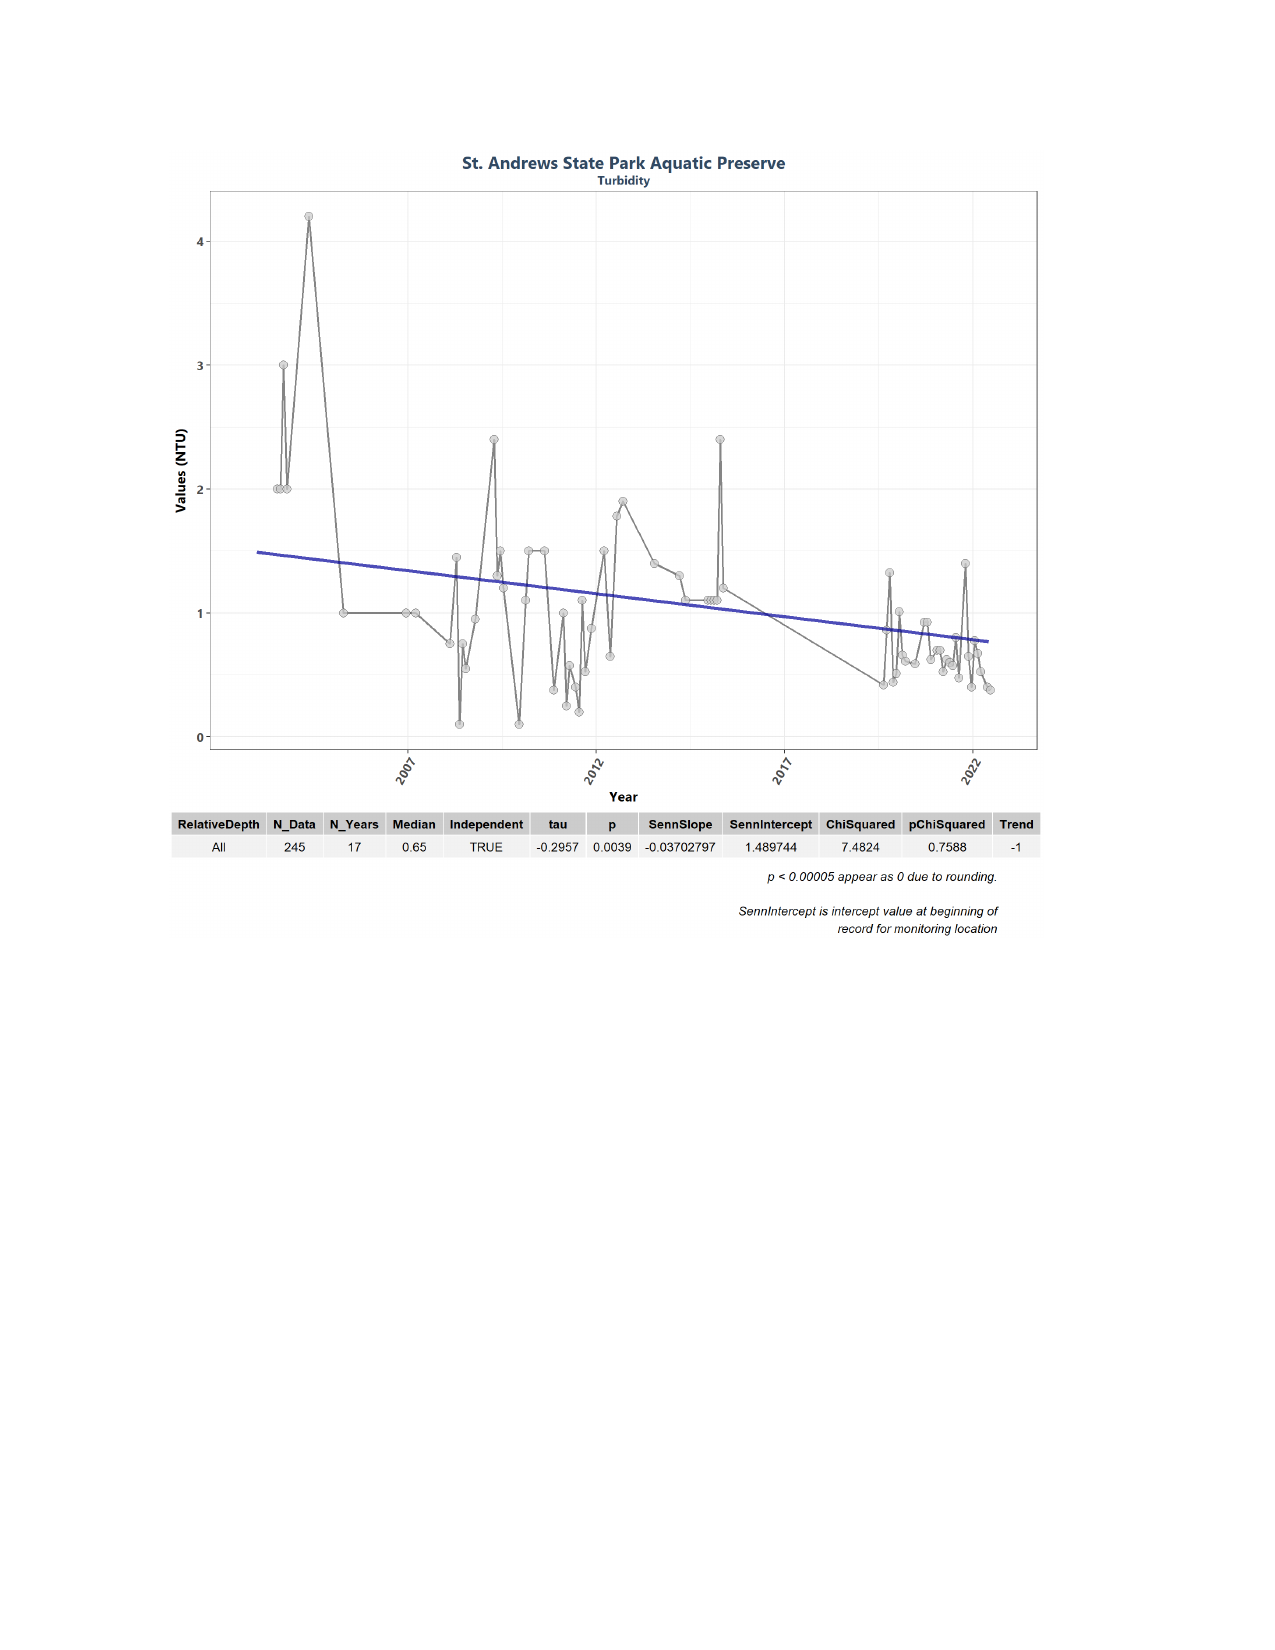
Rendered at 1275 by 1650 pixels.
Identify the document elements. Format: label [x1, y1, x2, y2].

picture [168, 150, 1044, 938]
